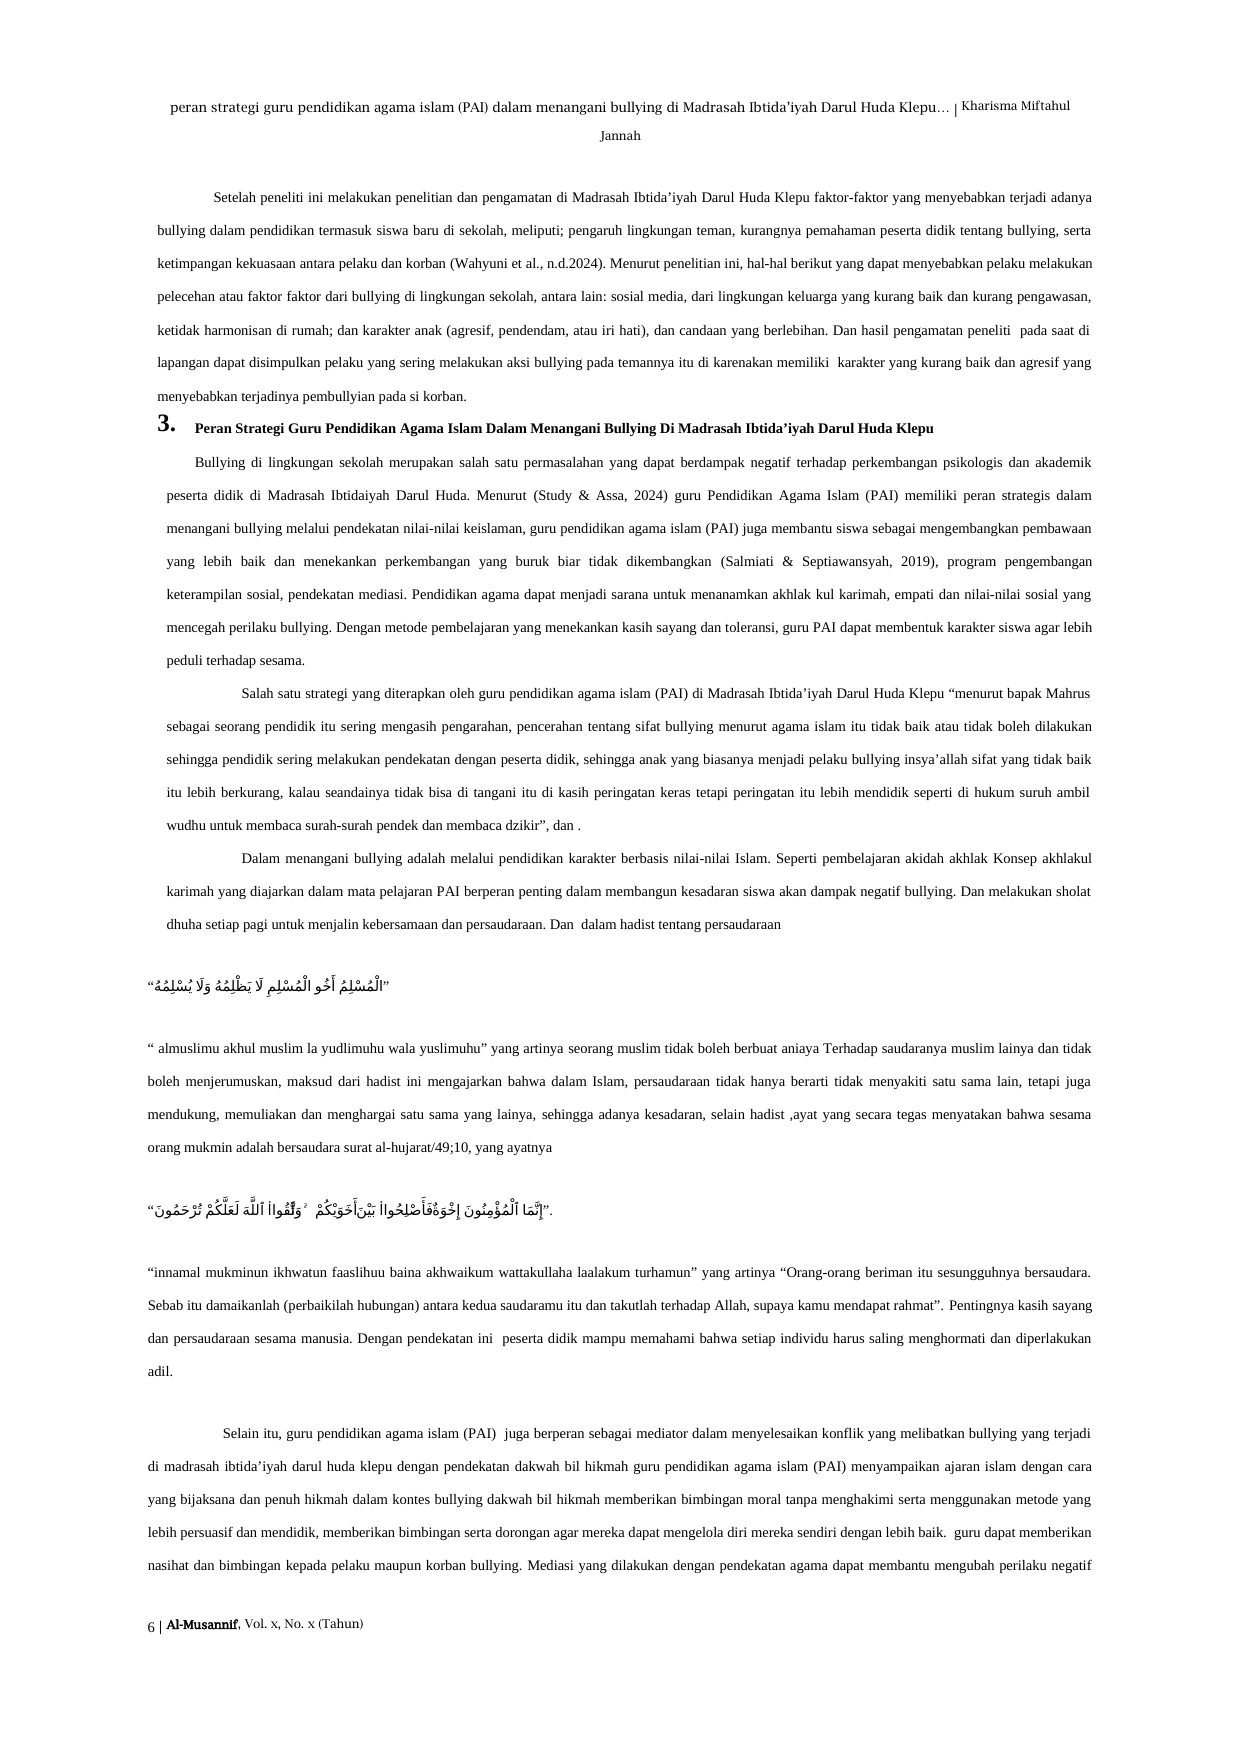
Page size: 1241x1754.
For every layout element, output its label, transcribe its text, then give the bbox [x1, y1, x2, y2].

text “إِنَّمَا ٱلْمُؤْمِنُونَ إِخْوَةٌ فَأَصْلِحُوا۟ بَيْنَ أَخَوَيْكُمْ ۚ وَٱتَّقُوا۟ ٱللَّهَ لَعَلَّكُمْ تُرْحَمُونَ”. [147, 1189, 1092, 1218]
text “الْمُسْلِمُ أَخُو الْمُسْلِمِ لَا يَظْلِمُهُ وَلَا يُسْلِمُهُ” [147, 966, 1092, 994]
list Bullying di lingkungan sekolah merupakan salah satu permasalahan yang dapat berdampak negatif terhadap perkembangan psikologis dan akademik peserta didik di Madrasah Ibtidaiyah Darul Huda. Menurut (Study & Assa, 2024) guru Pendidikan Agama Islam (PAI) memiliki peran strategis dalam menangani bullying melalui pendekatan nilai-nilai keislaman, guru pendidikan agama islam (PAI) juga membantu siswa sebagai mengembangkan pembawaan yang lebih baik dan menekankan perkembangan yang buruk biar tidak dikembangkan (Salmiati & Septiawansyah, 2019), program pengembangan keterampilan sosial, pendekatan mediasi. Pendidikan agama dapat menjadi sarana untuk menanamkan akhlak kul karimah, empati dan nilai-nilai sosial yang mencegah perilaku bullying. Dengan metode pembelajaran yang menekankan kasih sayang dan toleransi, guru PAI dapat membentuk karakter siswa agar lebih peduli terhadap sesama. [166, 441, 1092, 668]
list Salah satu strategi yang diterapkan oleh guru pendidikan agama islam (PAI) di Madrasah Ibtida’iyah Darul Huda Klepu “menurut bapak Mahrus sebagai seorang pendidik itu sering mengasih pengarahan, pencerahan tentang sifat bullying menurut agama islam itu tidak baik atau tidak boleh dilakukan sehingga pendidik sering melakukan pendekatan dengan peserta didik, sehingga anak yang biasanya menjadi pelaku bullying insya’allah sifat yang tidak baik itu lebih berkurang, kalau seandainya tidak bisa di tangani itu di kasih peringatan keras tetapi peringatan itu lebih mendidik seperti di hukum suruh ambil wudhu untuk membaca surah-surah pendek dan membaca dzikir”, dan . [166, 672, 1092, 833]
list Dalam menangani bullying adalah melalui pendidikan karakter berbasis nilai-nilai Islam. Seperti pembelajaran akidah akhlak Konsep akhlakul karimah yang diajarkan dalam mata pelajaran PAI berperan penting dalam membangun kesadaran siswa akan dampak negatif bullying. Dan melakukan sholat dhuha setiap pagi untuk menjalin kebersamaan dan persaudaraan. Dan dalam hadist tentang persaudaraan [166, 838, 1092, 932]
text “ almuslimu akhul muslim la yudlimuhu wala yuslimuhu” yang artinya seorang muslim tidak boleh berbuat aniaya Terhadap saudaranya muslim lainya dan tidak boleh menjerumuskan, maksud dari hadist ini mengajarkan bahwa dalam Islam, persaudaraan tidak hanya berarti tidak menyakiti satu sama lain, tetapi juga mendukung, memuliakan dan menghargai satu sama yang lainya, sehingga adanya kesadaran, selain hadist ,ayat yang secara tegas menyatakan bahwa sesama orang mukmin adalah bersaudara surat al-hujarat/49;10, yang ayatnya [147, 1028, 1092, 1156]
list Peran Strategi Guru Pendidikan Agama Islam Dalam Menangani Bullying Di Madrasah Ibtida’iyah Darul Huda Klepu [157, 408, 1092, 437]
list Setelah peneliti ini melakukan penelitian dan pengamatan di Madrasah Ibtida’iyah Darul Huda Klepu faktor-faktor yang menyebabkan terjadi adanya bullying dalam pendidikan termasuk siswa baru di sekolah, meliputi; pengaruh lingkungan teman, kurangnya pemahaman peserta didik tentang bullying, serta ketimpangan kekuasaan antara pelaku dan korban (Wahyuni et al., n.d.2024). Menurut penelitian ini, hal-hal berikut yang dapat menyebabkan pelaku melakukan pelecehan atau faktor faktor dari bullying di lingkungan sekolah, antara lain: sosial media, dari lingkungan keluarga yang kurang baik dan kurang pengawasan, ketidak harmonisan di rumah; dan karakter anak (agresif, pendendam, atau iri hati), dan candaan yang berlebihan. Dan hasil pengamatan peneliti pada saat di lapangan dapat disimpulkan pelaku yang sering melakukan aksi bullying pada temannya itu di karenakan memiliki karakter yang kurang baik dan agresif yang menyebabkan terjadinya pembullyian pada si korban. [157, 177, 1092, 404]
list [148, 1413, 1092, 1573]
text “innamal mukminun ikhwatun faaslihuu baina akhwaikum wattakullaha laalakum turhamun” yang artinya “Orang-orang beriman itu sesungguhnya bersaudara. Sebab itu damaikanlah (perbaikilah hubungan) antara kedua saudaramu itu dan takutlah terhadap Allah, supaya kamu mendapat rahmat”. Pentingnya kasih sayang dan persaudaraan sesama manusia. Dengan pendekatan ini peserta didik mampu memahami bahwa setiap individu harus saling menghormati dan diperlakukan adil. [147, 1251, 1092, 1379]
